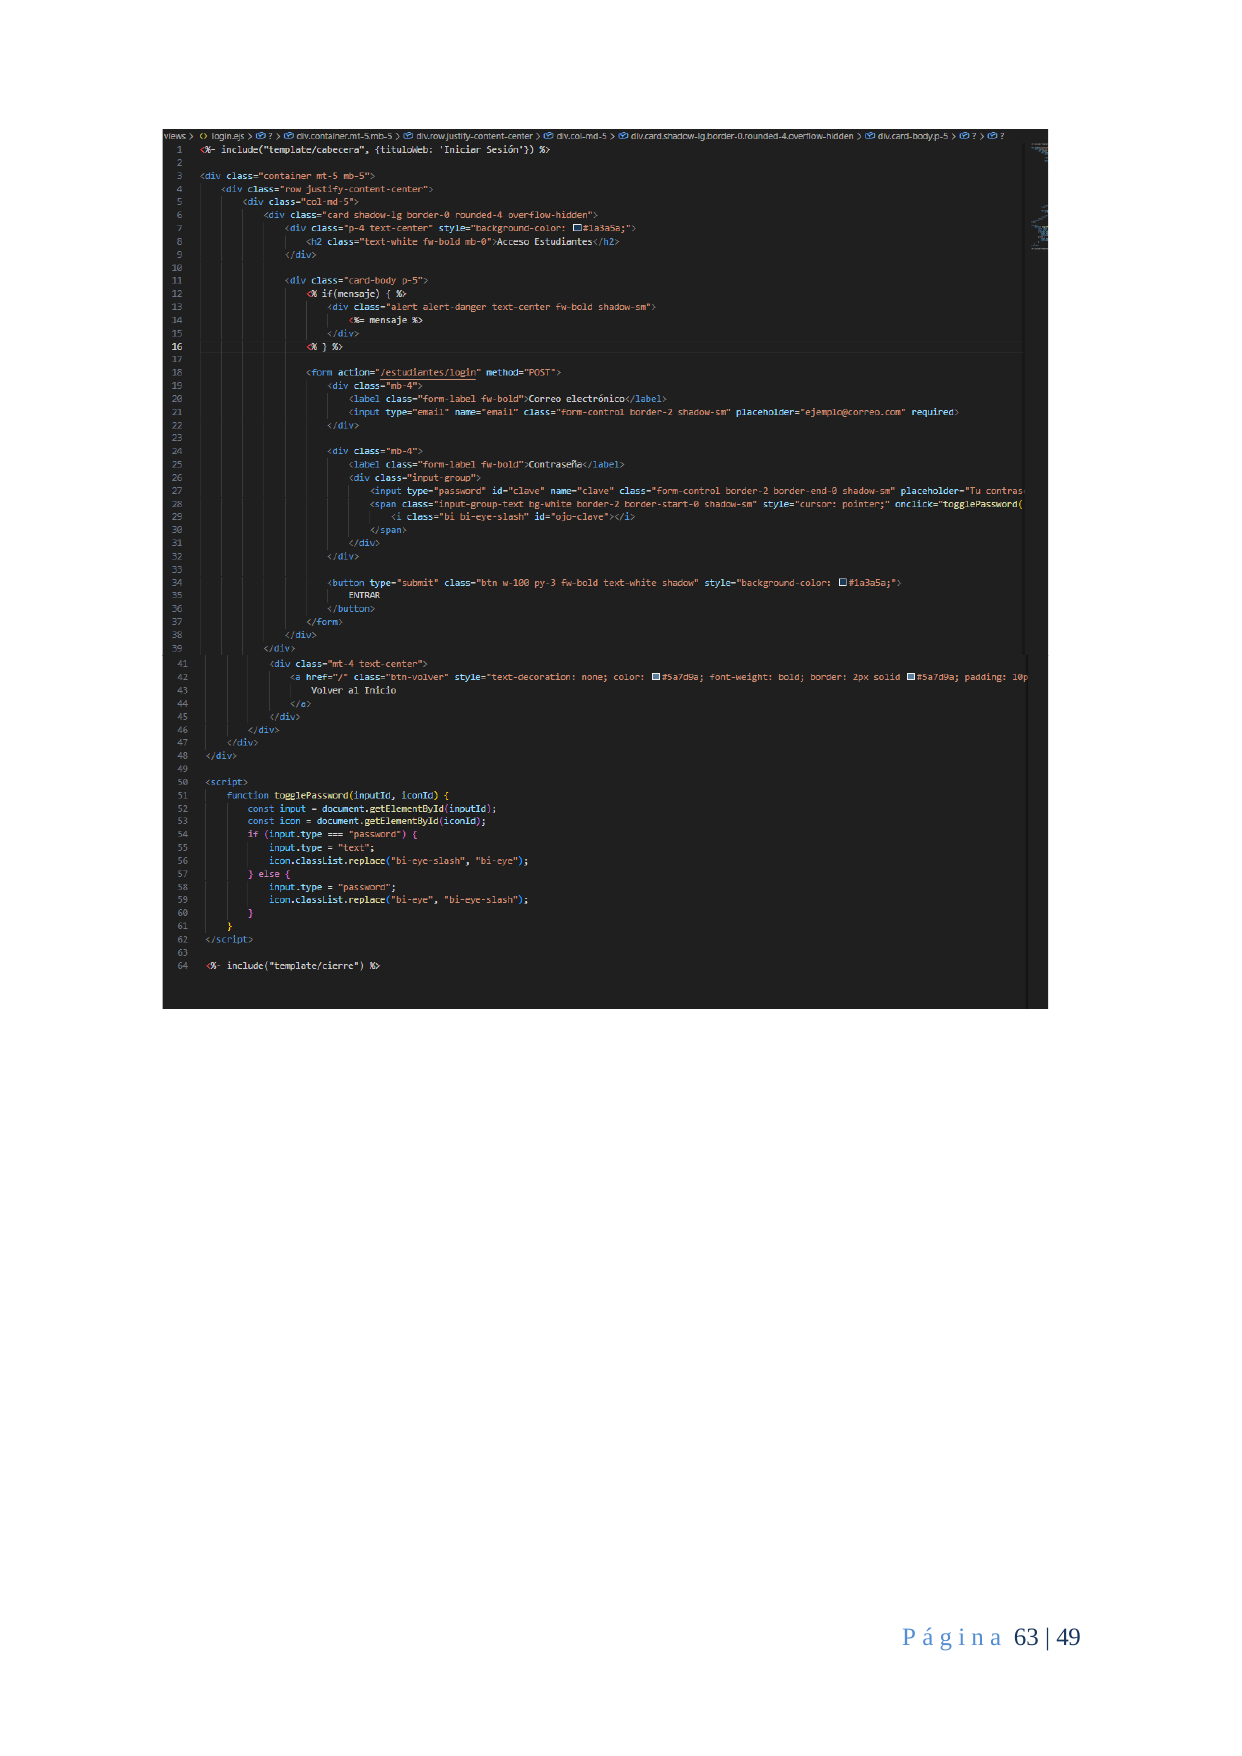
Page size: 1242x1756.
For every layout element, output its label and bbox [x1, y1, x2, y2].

picture [162, 129, 1049, 1009]
